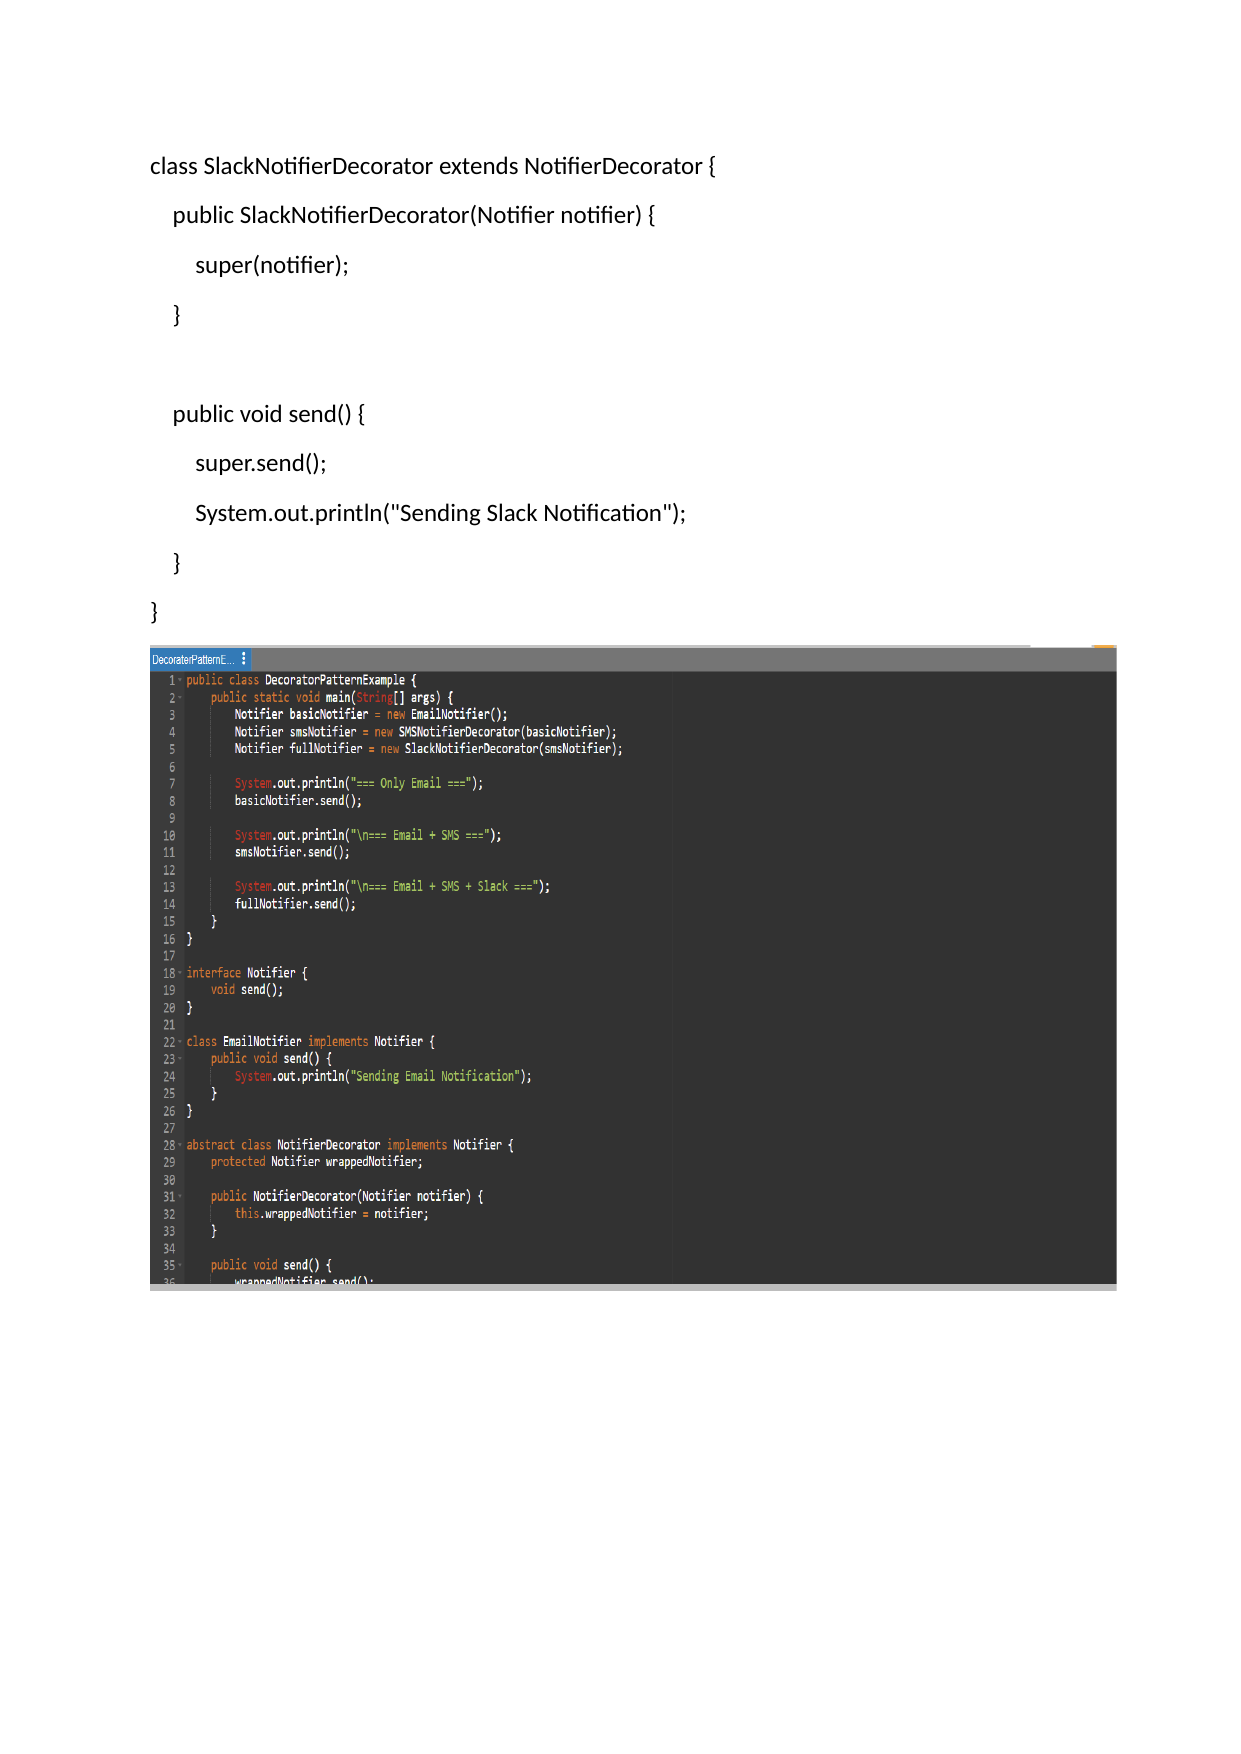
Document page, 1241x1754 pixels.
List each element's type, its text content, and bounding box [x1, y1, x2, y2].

text class SlackNotifierDecorator extends NotifierDecorator { [150, 150, 1090, 181]
text super.send(); [150, 447, 1090, 478]
text } [150, 547, 1090, 577]
text } [150, 299, 1090, 329]
picture [150, 645, 1117, 1291]
text } [150, 596, 1090, 627]
text public SlackNotifierDecorator(Notifier notifier) { [150, 199, 1090, 230]
text super(notifier); [150, 249, 1090, 280]
text public void send() { [150, 398, 1090, 428]
text System.out.println("Sending Slack Notification"); [150, 497, 1090, 528]
